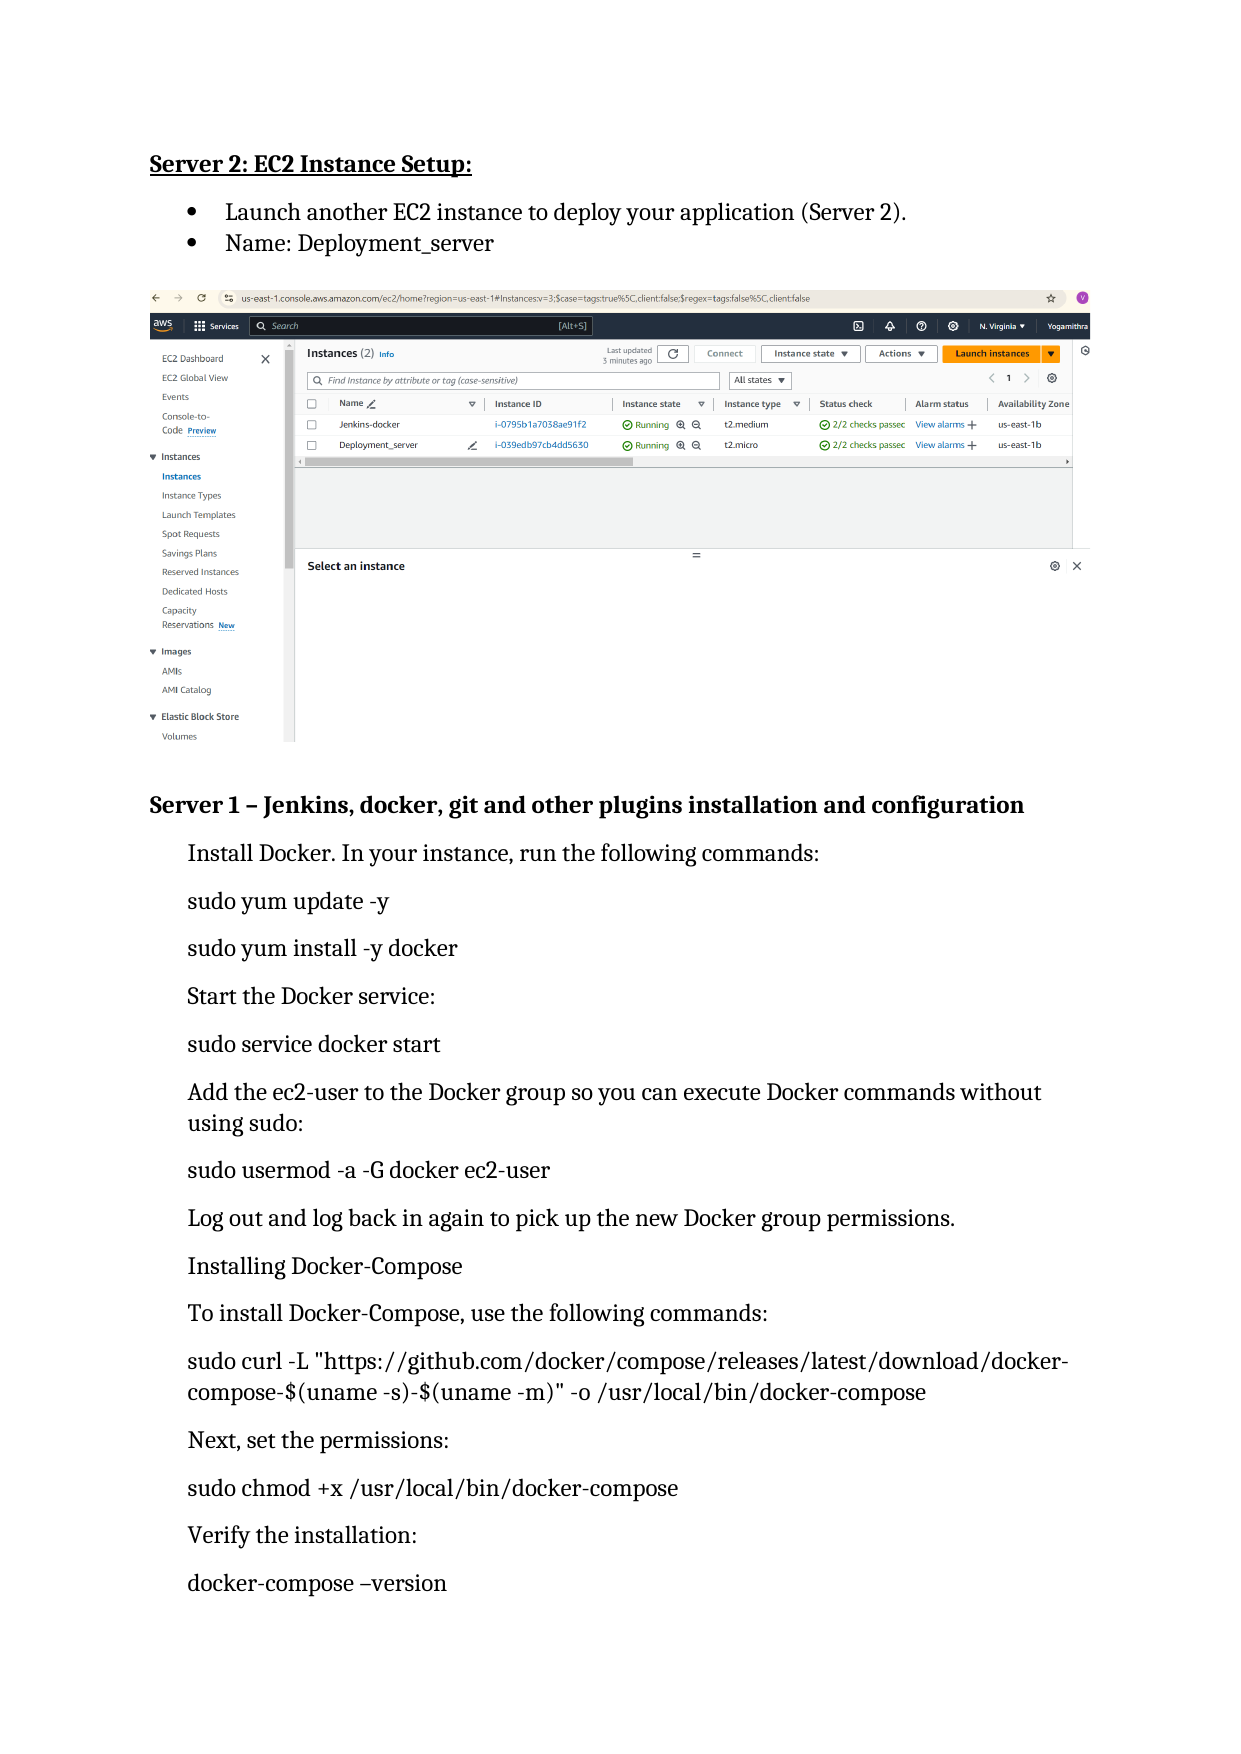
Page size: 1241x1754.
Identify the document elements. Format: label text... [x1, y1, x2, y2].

text Log out and log back in again to pick up the new Docker group permissions. [187, 1204, 1090, 1233]
text Install Docker. In your instance, run the following commands: [187, 839, 1090, 868]
text sudo yum update -y [187, 887, 1090, 915]
text sudo usermod -a -G docker ec2-user [187, 1156, 1090, 1185]
list Name: Deployment_server [187, 229, 1090, 257]
text sudo service docker start [187, 1030, 1090, 1058]
text sudo chmod +x /usr/local/bin/docker-compose [187, 1473, 1090, 1502]
text To install Docker-Compose, use the following commands: [187, 1299, 1090, 1328]
text sudo curl -L "https://github.com/docker/compose/releases/latest/download/docker-compose-$(uname -s)-$(uname -m)" -o /usr/local/bin/docker-compose [187, 1347, 1090, 1407]
text Verify the installation: [187, 1521, 1090, 1550]
picture [150, 290, 1091, 742]
text Start the Docker service: [187, 982, 1090, 1011]
text sudo yum install -y docker [187, 934, 1090, 963]
text Add the ec2-user to the Docker group so you can execute Docker commands without using sudo: [187, 1077, 1090, 1137]
text Server 2: EC2 Instance Setup: [150, 150, 1090, 179]
text Installing Docker-Compose [187, 1252, 1090, 1280]
text Next, set the permissions: [187, 1426, 1090, 1454]
list Launch another EC2 instance to deploy your application (Server 2). [187, 198, 1090, 226]
text Server 1 – Jenkins, docker, git and other plugins installation and configuration [150, 791, 1090, 820]
text docker-compose –version [187, 1569, 1090, 1598]
